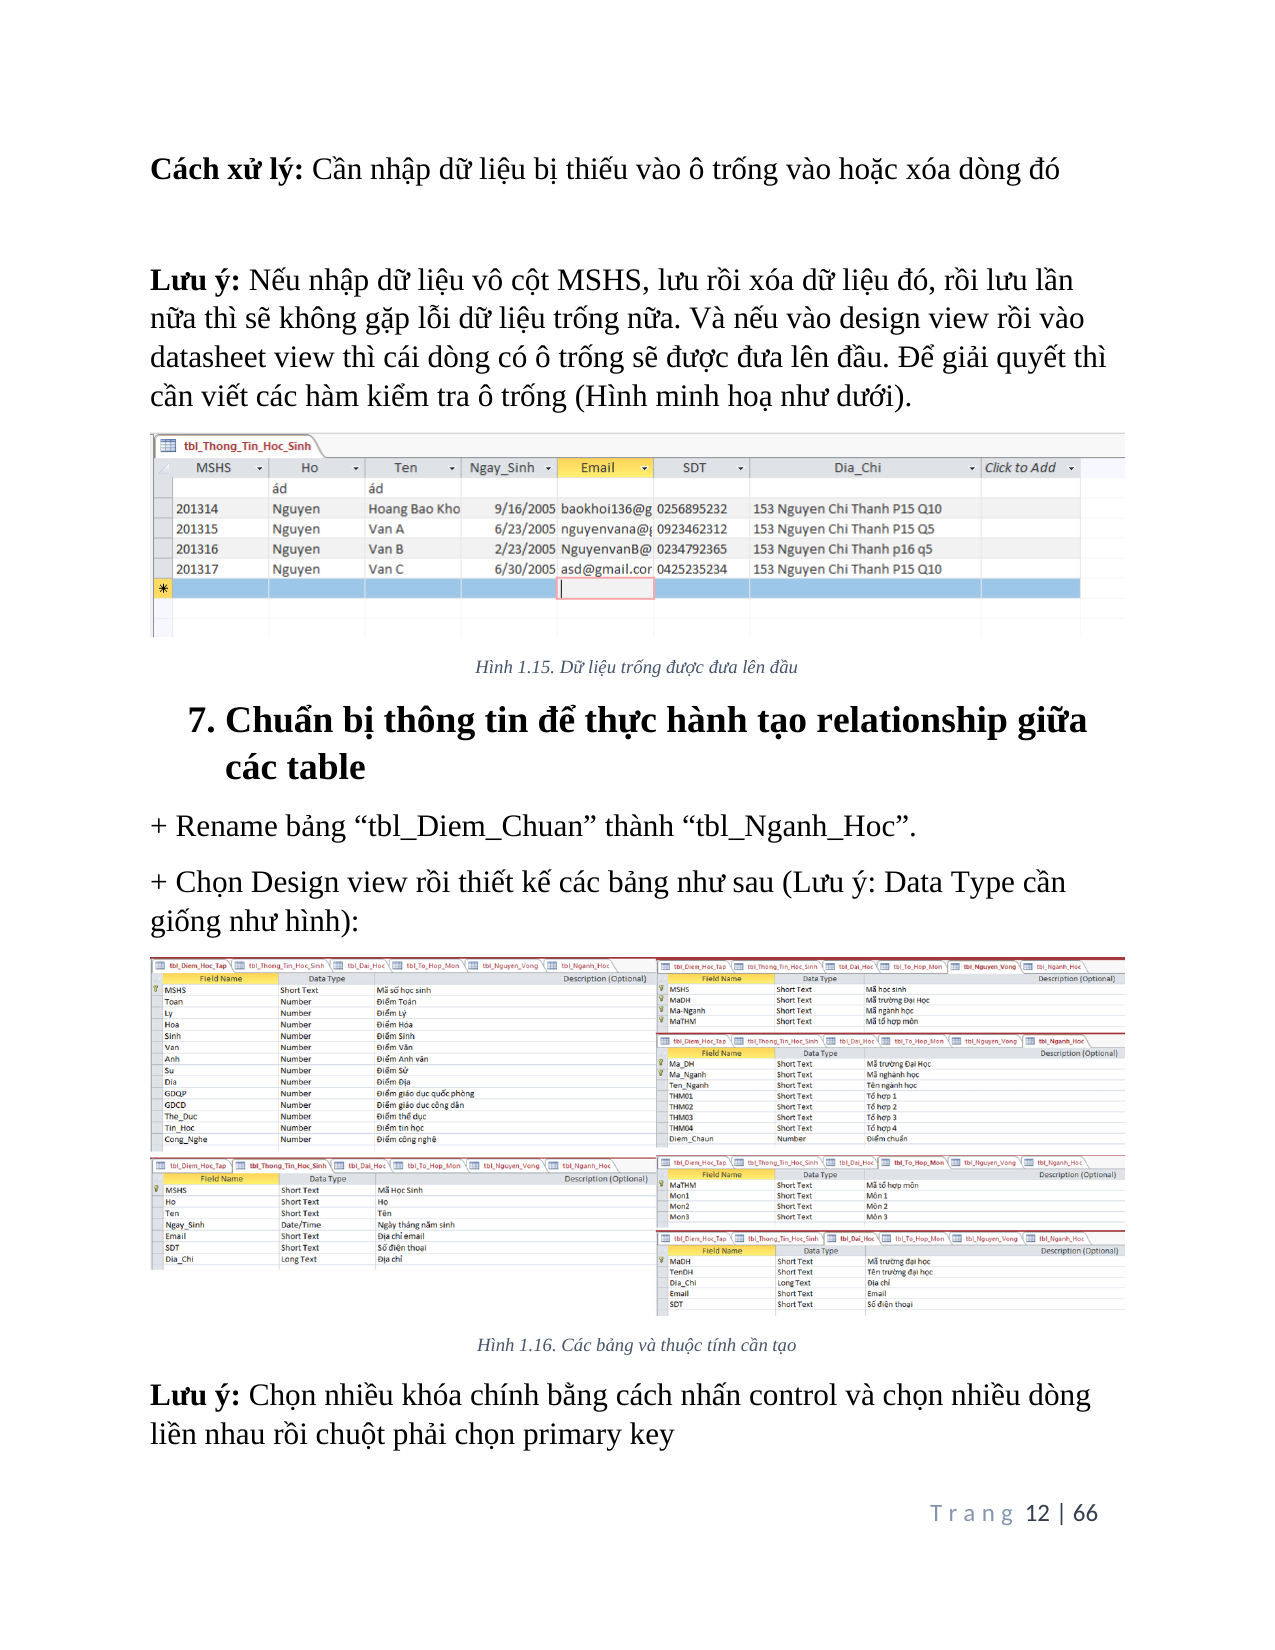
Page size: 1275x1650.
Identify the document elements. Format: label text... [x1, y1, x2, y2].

picture [150, 957, 1125, 1316]
text Cách xử lý: Cần nhập dữ liệu bị thiếu vào ô trống vào hoặc xóa dòng đó [150, 150, 1125, 186]
text + Rename bảng “tbl_Diem_Chuan” thành “tbl_Nganh_Hoc”. [150, 808, 1125, 844]
picture [150, 432, 1125, 637]
subtitle Chuẩn bị thông tin để thực hành tạo relationship giữa các table [187, 698, 1125, 788]
text Lưu ý: Nếu nhập dữ liệu vô cột MSHS, lưu rồi xóa dữ liệu đó, rồi lưu lần nữa thì sẽ không gặp lỗi dữ liệu trống nữa. Và nếu vào design view rồi vào datasheet view thì cái dòng có ô trống sẽ được đưa lên đầu. Để giải quyết thì cần viết các hàm kiểm tra ô trống (Hình minh hoạ như dưới). [150, 261, 1125, 413]
text Lưu ý: Chọn nhiều khóa chính bằng cách nhấn control và chọn nhiều dòng liền nhau rồi chuột phải chọn primary key [150, 1376, 1125, 1451]
text + Chọn Design view rồi thiết kế các bảng như sau (Lưu ý: Data Type cần giống như hình): [150, 863, 1125, 938]
